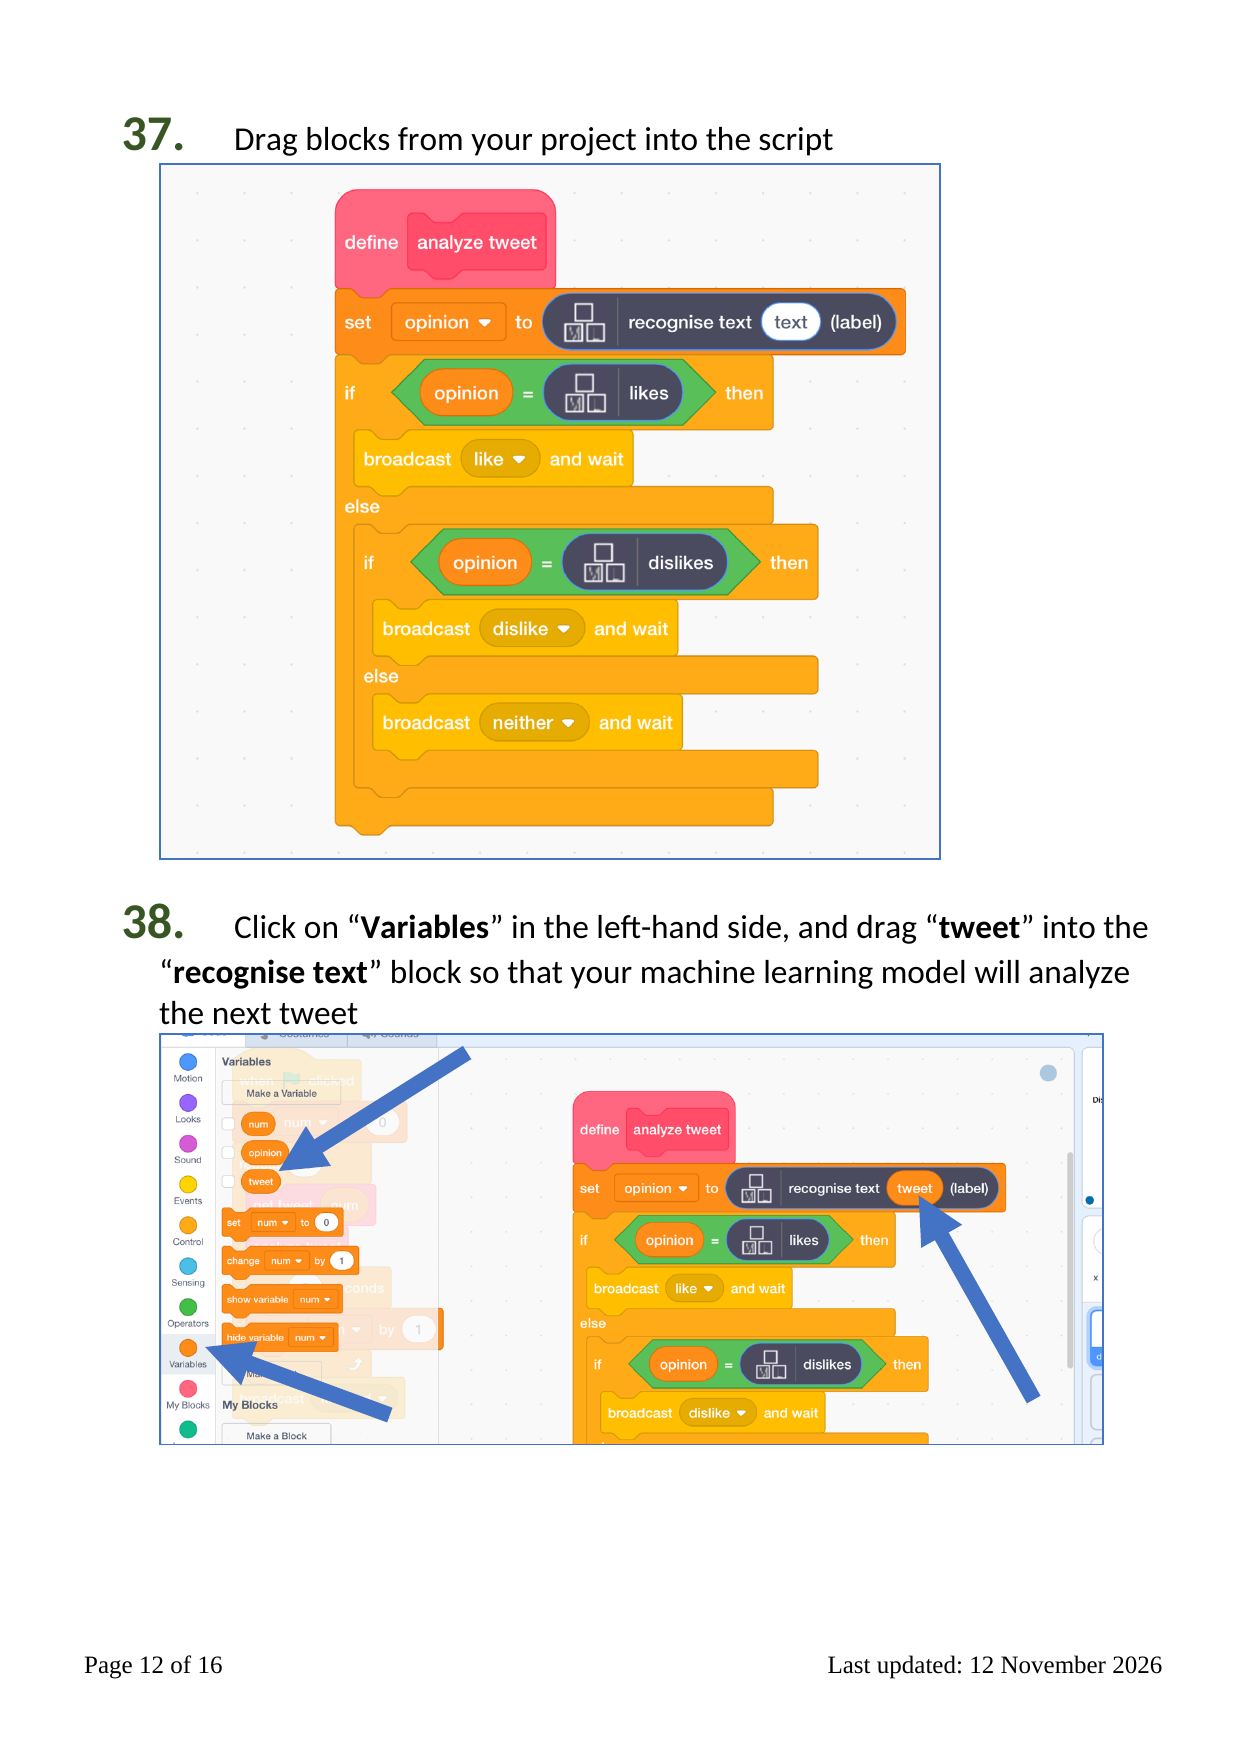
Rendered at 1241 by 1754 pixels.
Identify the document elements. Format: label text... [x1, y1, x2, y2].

picture [161, 1035, 1102, 1444]
picture [161, 165, 939, 858]
